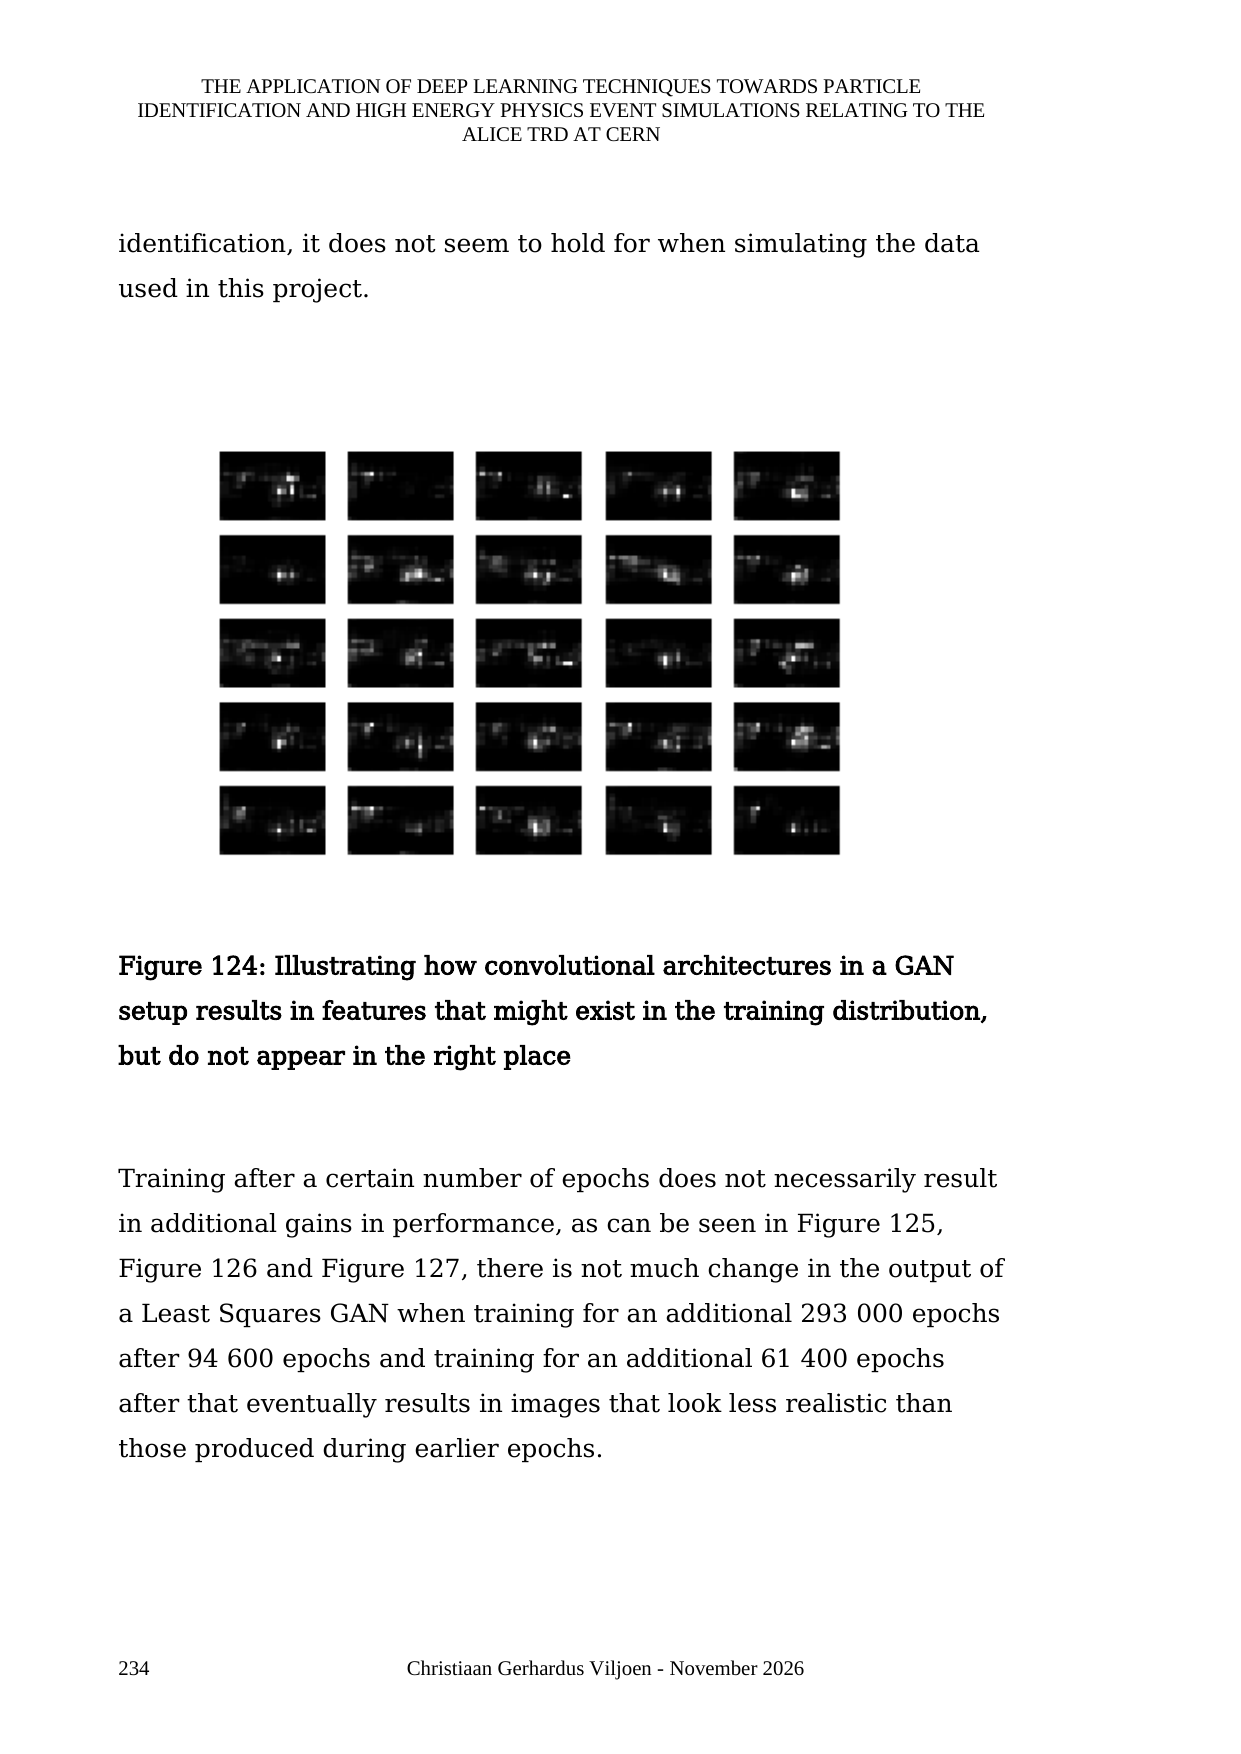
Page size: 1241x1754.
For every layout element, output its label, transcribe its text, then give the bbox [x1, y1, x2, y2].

picture [118, 387, 920, 922]
text Figure : Illustrating how convolutional architectures in a GAN setup results in features that might exist in the training distribution, but do not appear in the right place [118, 949, 1004, 1069]
text Training after a certain number of epochs does not necessarily result in additional gains in performance, as can be seen in Figure 122, Figure 123 and Figure 124, there is not much change in the output of a Least Squares GAN when training for an additional 293 000 epochs after 94 600 epochs and training for an additional 61 400 epochs after that eventually results in images that look less realistic than those produced during earlier epochs. [118, 1163, 1004, 1463]
